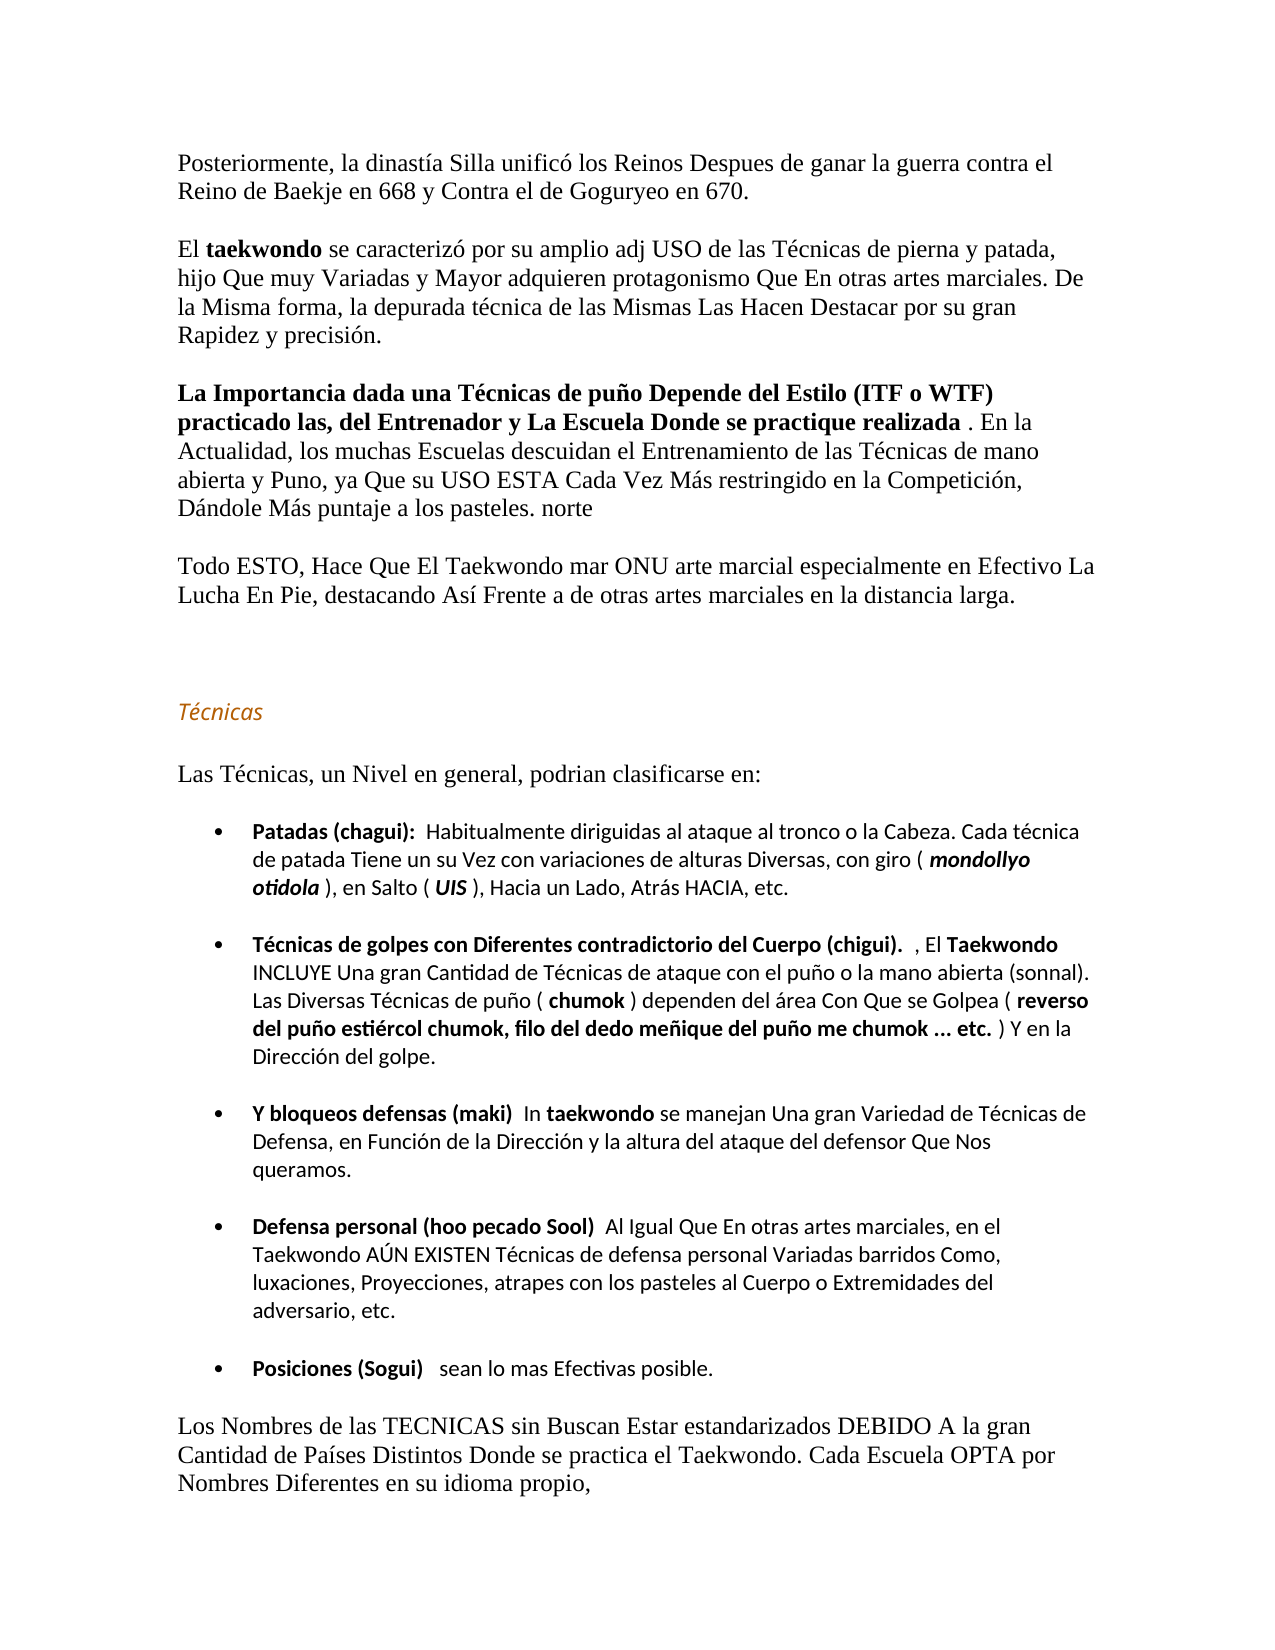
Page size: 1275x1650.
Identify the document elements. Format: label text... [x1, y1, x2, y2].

text Todo ESTO, Hace Que El Taekwondo mar ONU arte marcial especialmente en Efectivo La Lucha En Pie, destacando Así Frente a de otras artes marciales en la distancia larga. [177, 551, 1098, 609]
list Técnicas de golpes con Diferentes contradictorio del Cuerpo (chigui). , El Taekwondo INCLUYE Una gran Cantidad de Técnicas de ataque con el puño o la mano abierta (sonnal). Las Diversas Técnicas de puño ( chumok ) dependen del área Con Que se Golpea ( reverso del puño estiércol chumok, filo del dedo meñique del puño me chumok ... etc. ) Y en la Dirección del golpe. [215, 930, 1098, 1070]
list Patadas (chagui): Habitualmente diriguidas al ataque al tronco o la Cabeza. Cada técnica de patada Tiene un su Vez con variaciones de alturas Diversas, con giro ( mondollyo otidola ), en Salto ( UIS ), Hacia un Lado, Atrás HACIA, etc. [215, 817, 1098, 901]
text Las Técnicas, un Nivel en general, podrian clasificarse en: [177, 759, 1098, 788]
text La Importancia dada una Técnicas de puño Depende del Estilo (ITF o WTF) practicado las, del Entrenador y La Escuela Donde se practique realizada . En la Actualidad, los muchas Escuelas descuidan el Entrenamiento de las Técnicas de mano abierta y Puno, ya Que su USO ESTA Cada Vez Más restringido en la Competición, Dándole Más puntaje a los pasteles. norte [177, 378, 1098, 522]
list Posiciones (Sogui) sean lo mas Efectivas posible. [215, 1354, 1098, 1382]
text El taekwondo se caracterizó por su amplio adj USO de las Técnicas de pierna y patada, hijo Que muy Variadas y Mayor adquieren protagonismo Que En otras artes marciales. De la Misma forma, la depurada técnica de las Mismas Las Hacen Destacar por su gran Rapidez y precisión. [177, 234, 1098, 349]
list Y bloqueos defensas (maki) In taekwondo se manejan Una gran Variedad de Técnicas de Defensa, en Función de la Dirección y la altura del ataque del defensor Que Nos queramos. [215, 1099, 1098, 1183]
text Los Nombres de las TECNICAS sin Buscan Estar estandarizados DEBIDO A la gran Cantidad de Países Distintos Donde se practica el Taekwondo. Cada Escuela OPTA por Nombres Diferentes en su idioma propio, [177, 1411, 1098, 1497]
text Posteriormente, la dinastía Silla unificó los Reinos Despues de ganar la guerra contra el Reino de Baekje en 668 y Contra el de Goguryeo en 670. [177, 148, 1098, 205]
list Defensa personal (hoo pecado Sool) Al Igual Que En otras artes marciales, en el Taekwondo AÚN EXISTEN Técnicas de defensa personal Variadas barridos Como, luxaciones, Proyecciones, atrapes con los pasteles al Cuerpo o Extremidades del adversario, etc. [215, 1212, 1098, 1324]
subtitle Técnicas [177, 696, 1098, 727]
